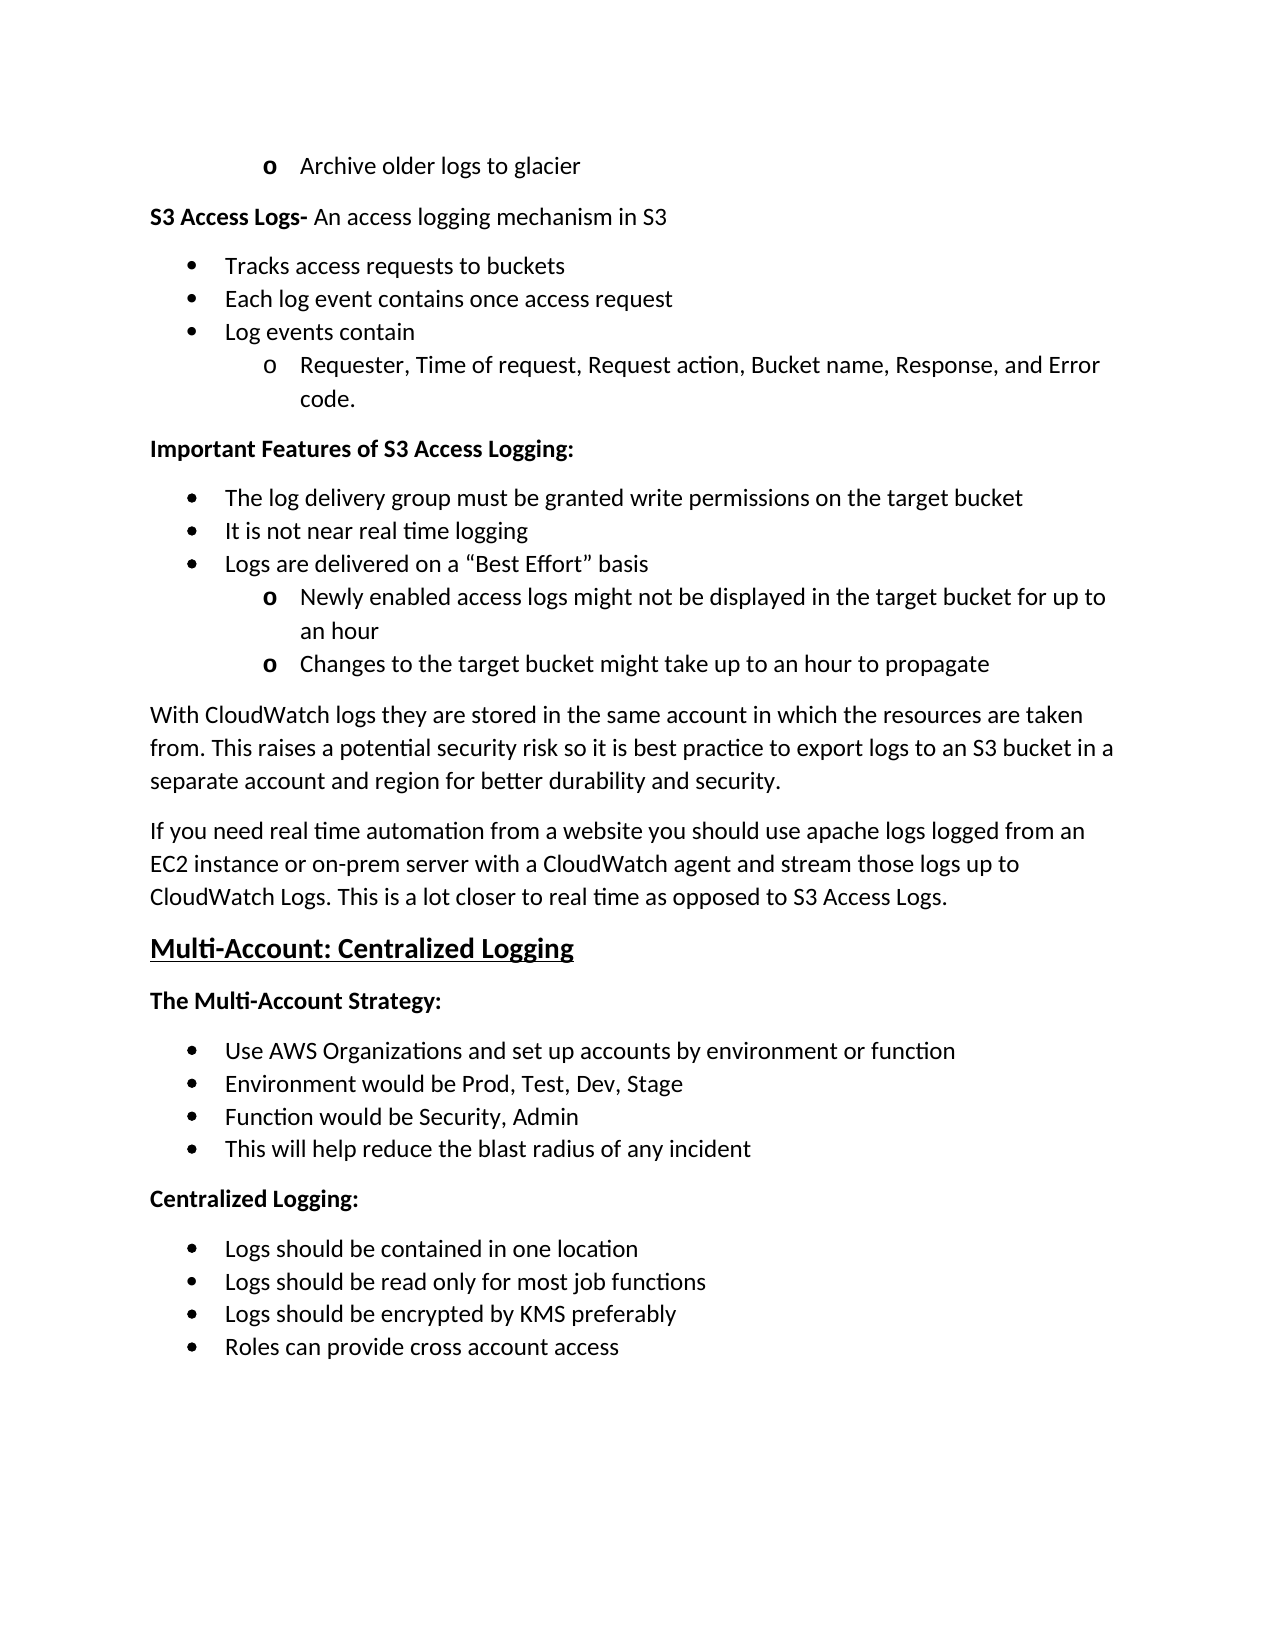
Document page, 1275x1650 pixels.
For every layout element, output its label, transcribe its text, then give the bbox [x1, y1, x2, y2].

text With CloudWatch logs they are stored in the same account in which the resources are taken from. This raises a potential security risk so it is best practice to export logs to an S3 bucket in a separate account and region for better durability and security. [150, 699, 1125, 796]
text Centralized Logging: [150, 1183, 1125, 1214]
list Requester, Time of request, Request action, Bucket name, Response, and Error code. [262, 349, 1125, 414]
list Environment would be Prod, Test, Dev, Stage [187, 1068, 1125, 1098]
text S3 Access Logs- An access logging mechanism in S3 [150, 201, 1125, 231]
list Function would be Security, Admin [187, 1101, 1125, 1131]
text Important Features of S3 Access Logging: [150, 433, 1125, 463]
list This will help reduce the blast radius of any incident [187, 1134, 1125, 1164]
list Tracks access requests to buckets [187, 251, 1125, 281]
list Logs should be encrypted by KMS preferably [187, 1299, 1125, 1329]
text The Multi-Account Strategy: [150, 985, 1125, 1016]
list Use AWS Organizations and set up accounts by environment or function [187, 1035, 1125, 1065]
list Logs should be read only for most job functions [187, 1266, 1125, 1296]
text Multi-Account: Centralized Logging [150, 930, 1125, 966]
list Log events contain [187, 316, 1125, 347]
list Logs should be contained in one location [187, 1233, 1125, 1263]
list The log delivery group must be granted write permissions on the target bucket [187, 483, 1125, 513]
list Archive older logs to glacier [262, 150, 1125, 182]
list Changes to the target bucket might take up to an hour to propagate [262, 648, 1125, 680]
text If you need real time automation from a website you should use apache logs logged from an EC2 instance or on-prem server with a CloudWatch agent and stream those logs up to CloudWatch Logs. This is a lot closer to real time as opposed to S3 Access Logs. [150, 815, 1125, 911]
list Logs are delivered on a “Best Effort” basis [187, 548, 1125, 579]
list It is not near real time logging [187, 516, 1125, 546]
list Each log event contains once access request [187, 283, 1125, 314]
list Roles can provide cross account access [187, 1332, 1125, 1362]
list Newly enabled access logs might not be displayed in the target bucket for up to an hour [262, 581, 1125, 646]
